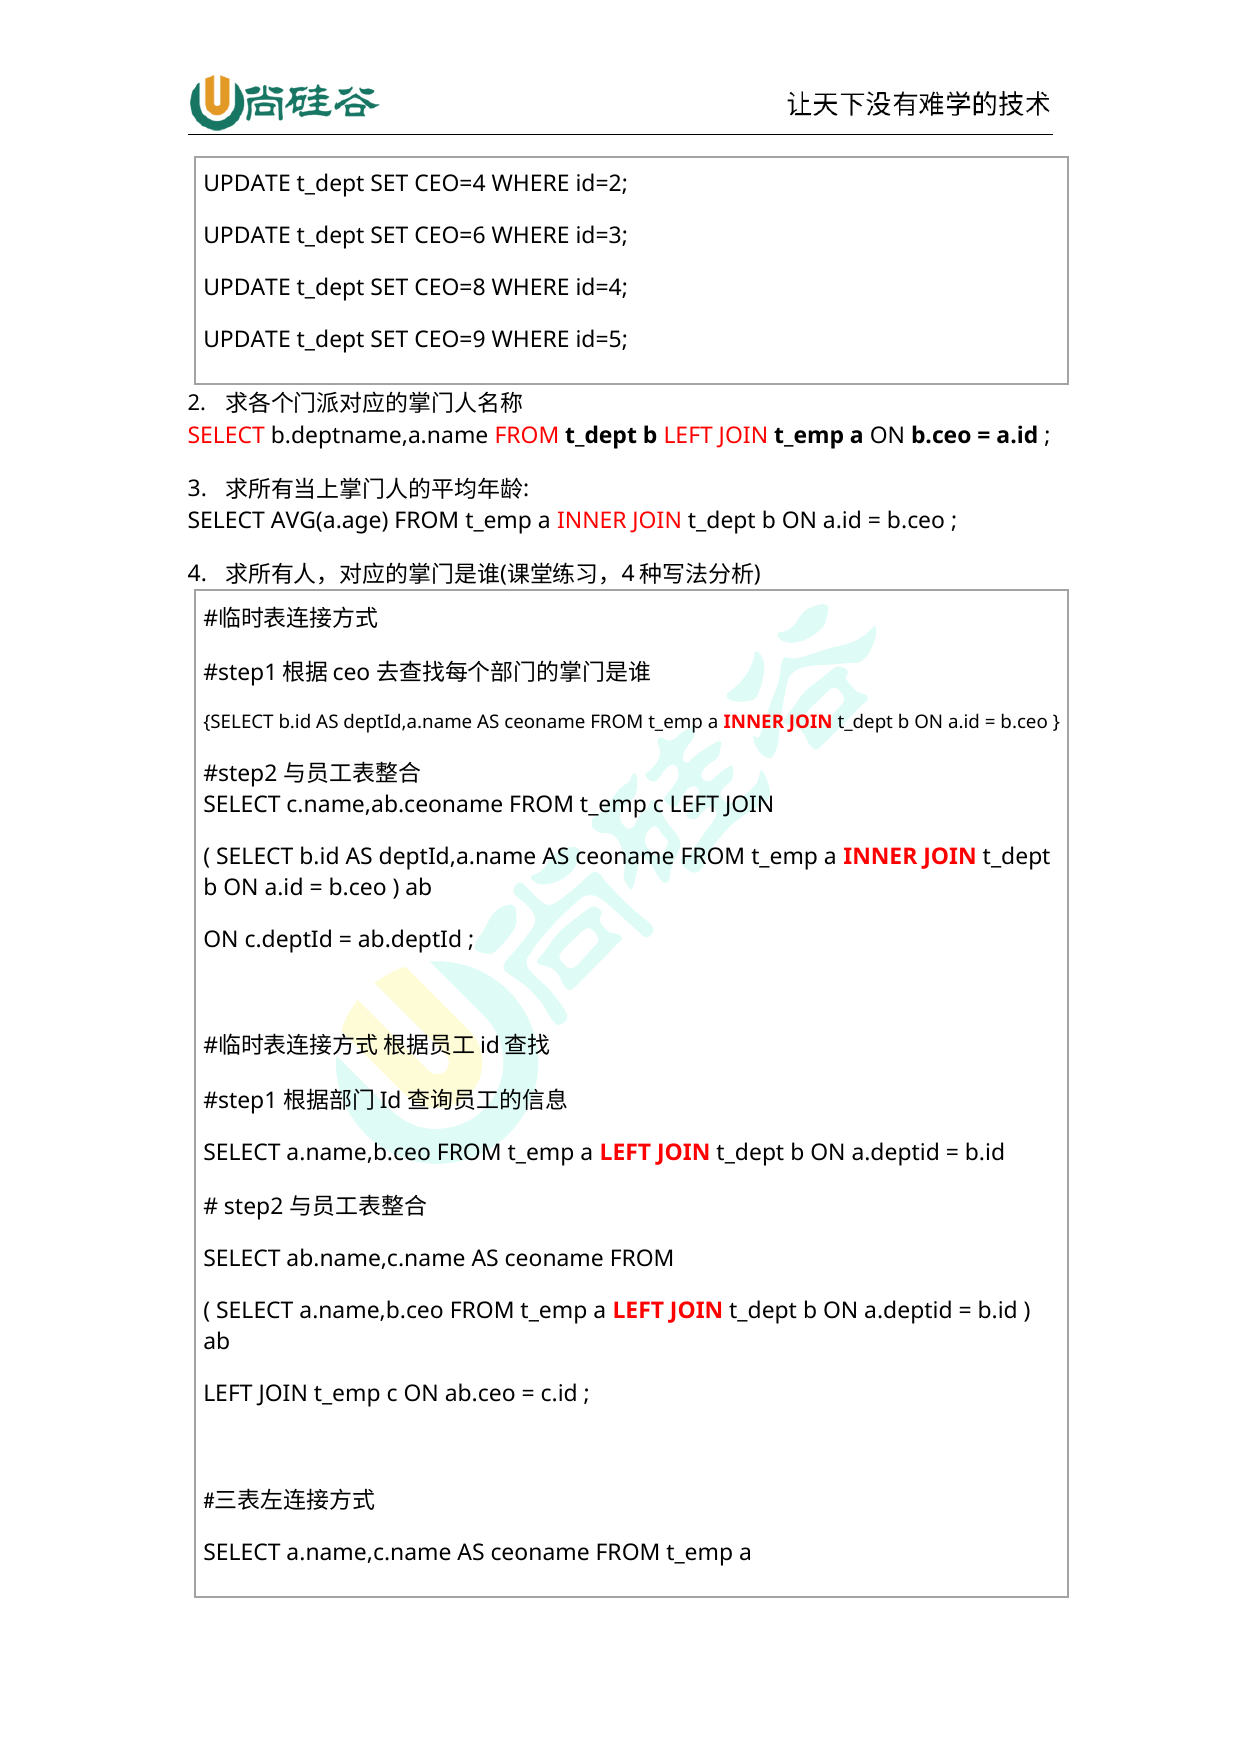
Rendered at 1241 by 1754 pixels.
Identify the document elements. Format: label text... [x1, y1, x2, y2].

list 求所有当上掌门人的平均年龄: [187, 471, 1053, 504]
list 求各个门派对应的掌门人名称 [187, 385, 1053, 418]
picture [187, 73, 1053, 132]
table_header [196, 591, 1067, 1596]
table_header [196, 158, 1067, 383]
text SELECT b.deptname,a.name FROM t_dept b LEFT JOIN t_emp a ON b.ceo = a.id ; [187, 418, 1053, 450]
list 求所有人，对应的掌门是谁(课堂练习，4种写法分析) [187, 556, 1053, 589]
text SELECT AVG(a.age) FROM t_emp a INNER JOIN t_dept b ON a.id = b.ceo ; [187, 504, 1053, 535]
